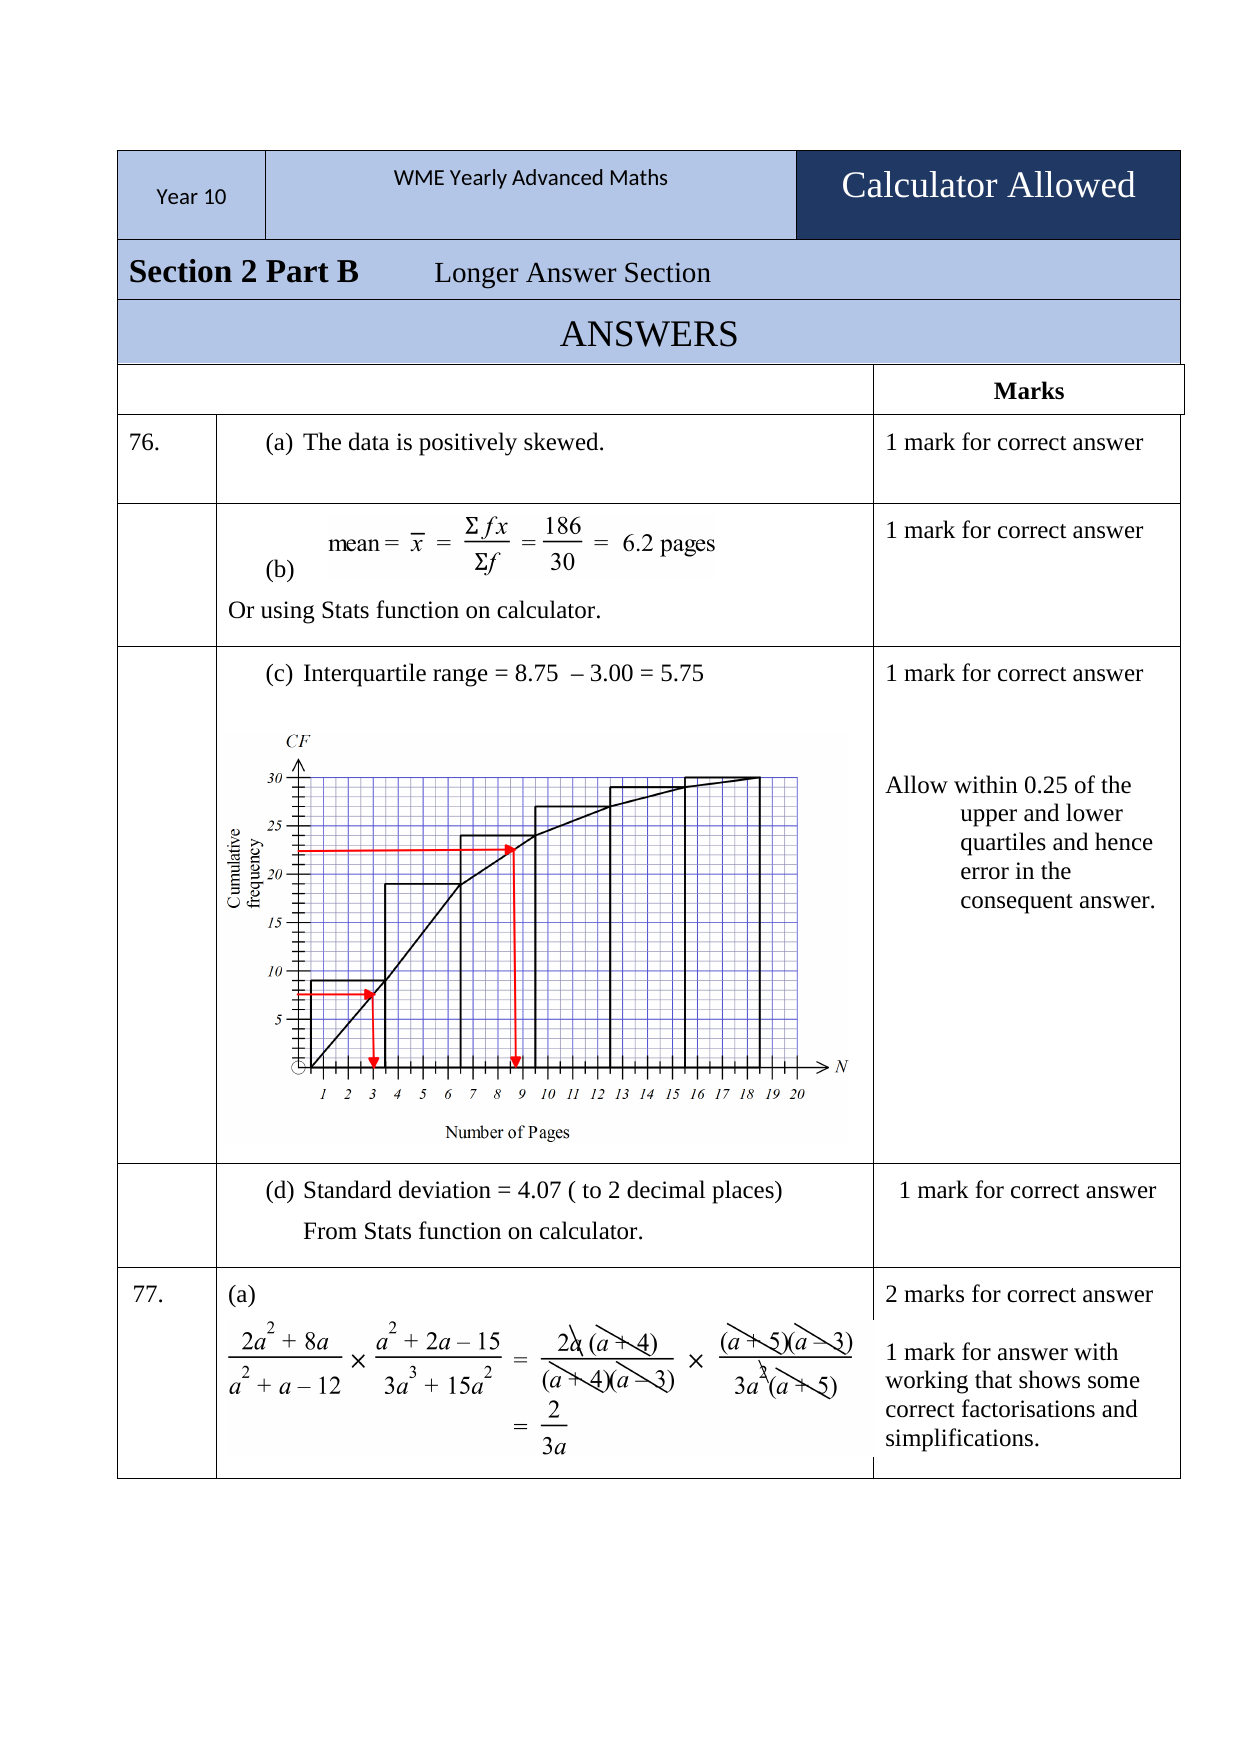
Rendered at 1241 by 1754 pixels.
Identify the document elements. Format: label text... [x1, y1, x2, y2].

table_cell [118, 365, 873, 414]
table_cell ANSWERS [118, 300, 1180, 363]
table_cell 1 mark for correct answer [874, 1164, 1180, 1267]
table_cell 77. [118, 1268, 216, 1478]
table_cell [118, 647, 216, 1162]
table_cell Standard deviation = 4.07 ( to 2 decimal places) From Stats function on calculator. [217, 1164, 873, 1267]
table_cell 1 mark for correct answer [874, 415, 1180, 502]
table_cell (a) [217, 1268, 873, 1478]
table_cell [118, 504, 216, 646]
table_cell 1 mark for correct answer [874, 504, 1180, 646]
picture [327, 515, 716, 578]
table_cell Or using Stats function on calculator. [217, 504, 873, 646]
table_header Calculator Allowed [797, 151, 1180, 239]
table_cell Interquartile range = 8.75 – 3.00 = 5.75 [217, 647, 873, 1162]
table_cell The data is positively skewed. [217, 415, 873, 502]
table_cell [118, 1164, 216, 1267]
table_cell Marks [874, 365, 1184, 414]
picture [227, 1320, 874, 1457]
picture [225, 733, 850, 1143]
table_cell 1 mark for correct answer Allow within 0.25 of the upper and lower quartiles and hence error in the consequent answer. [874, 647, 1180, 1162]
table_cell 2 marks for correct answer 1 mark for answer with working that shows some correct factorisations and simplifications. [874, 1268, 1180, 1478]
table_cell Section 2 Part B Longer Answer Section [118, 240, 1180, 299]
table_cell 76. [118, 415, 216, 502]
